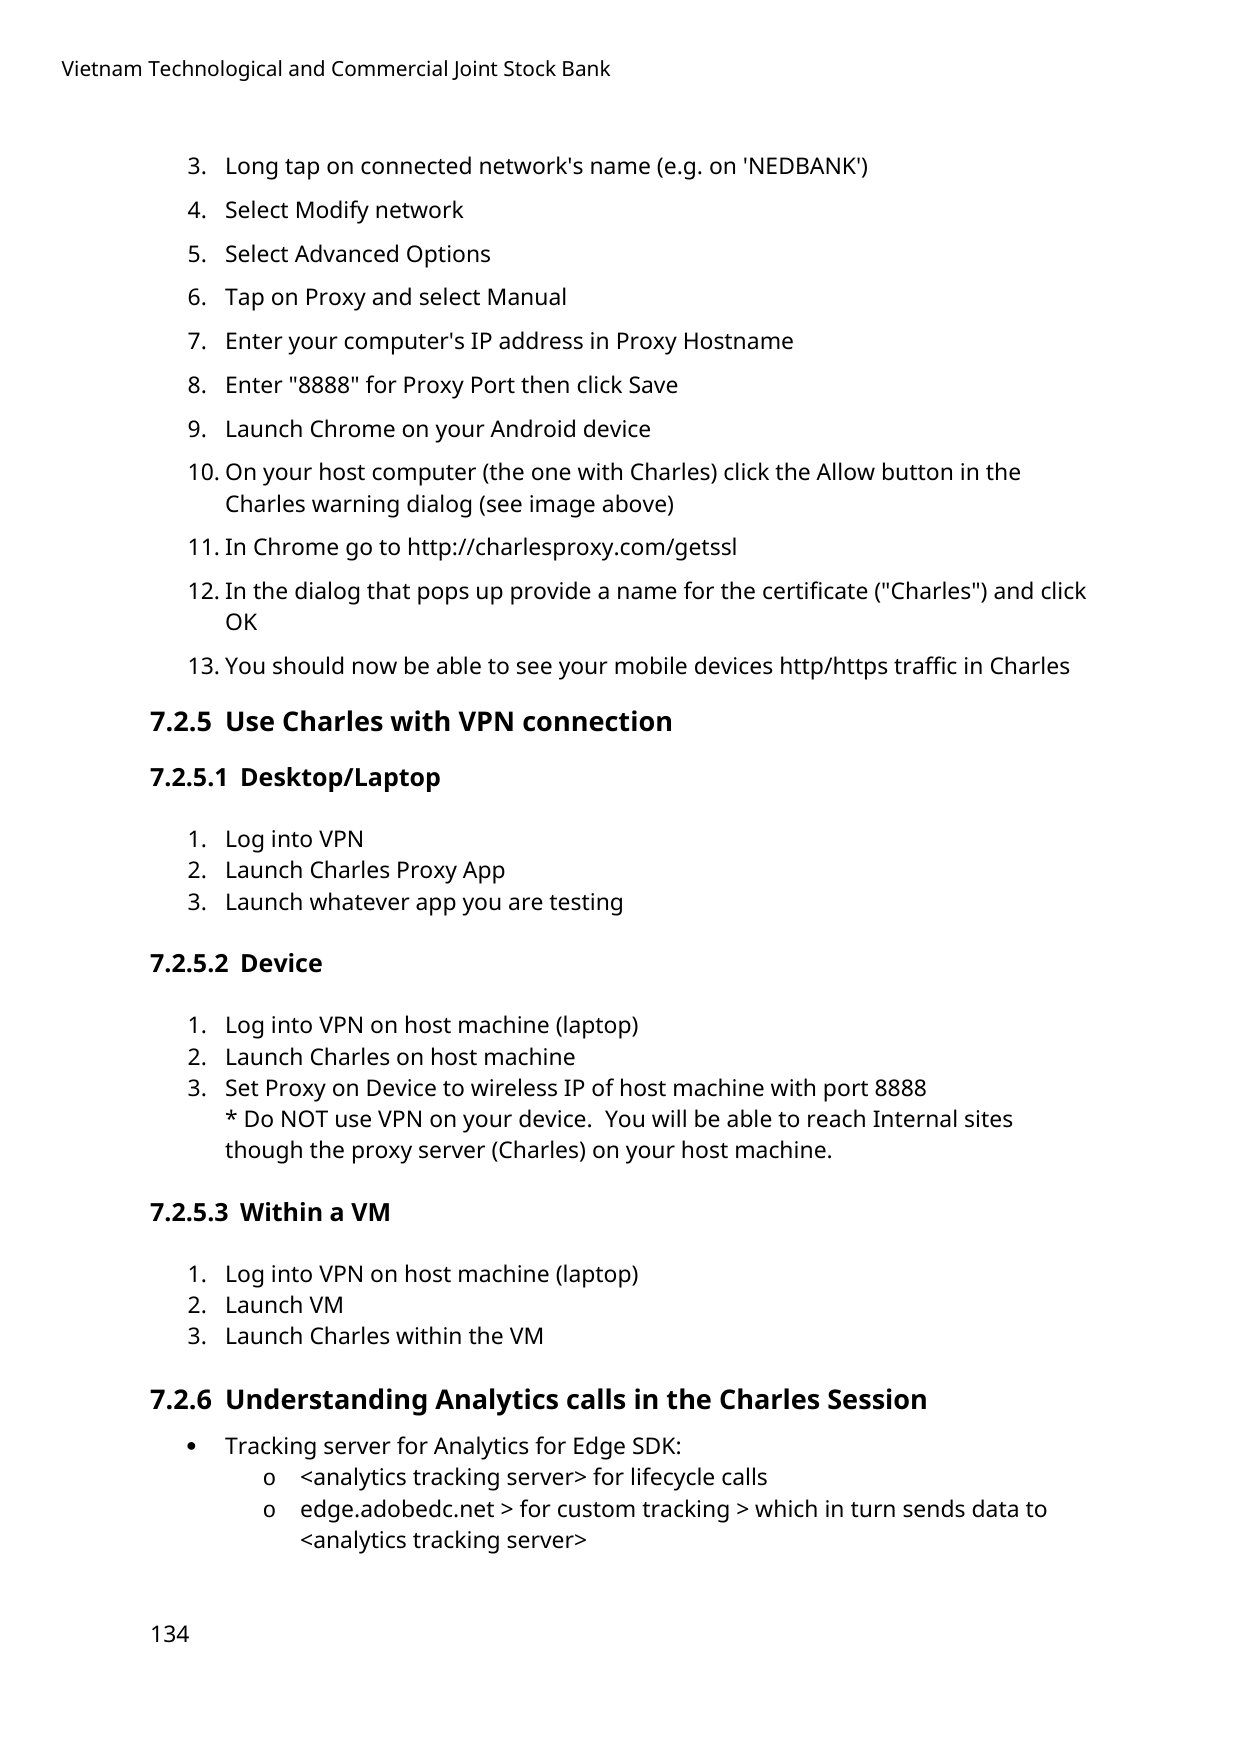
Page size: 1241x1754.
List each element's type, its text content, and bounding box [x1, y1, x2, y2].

list Select Advanced Options [187, 237, 1090, 269]
list Enter your computer's IP address in Proxy Hostname [187, 325, 1090, 356]
list Launch Charles Proxy App [187, 854, 1090, 886]
list Launch VM [187, 1289, 1090, 1320]
list Launch Chrome on your Android device [187, 412, 1090, 444]
list Log into VPN on host machine (laptop) [187, 1258, 1090, 1289]
list You should now be able to see your mobile devices http/https traffic in Charles [187, 650, 1090, 681]
list Launch Charles on host machine [187, 1040, 1090, 1072]
list In Chrome go to http://charlesproxy.com/getssl [187, 531, 1090, 562]
list Launch whatever app you are testing [187, 886, 1090, 917]
list Set Proxy on Device to wireless IP of host machine with port 8888 * Do NOT use VPN on your device. You will be able to reach Internal sites though the proxy server (Charles) on your host machine. [187, 1072, 1090, 1165]
list Log into VPN on host machine (laptop) [187, 1009, 1090, 1040]
subtitle Use Charles with VPN connection [150, 702, 1090, 739]
list Enter "8888" for Proxy Port then click Save [187, 369, 1090, 400]
subtitle Within a VM [150, 1194, 1090, 1229]
list In the dialog that pops up provide a name for the certificate ("Charles") and click OK [187, 575, 1090, 637]
list edge.adobedc.net > for custom tracking > which in turn sends data to <analytics tracking server> [262, 1493, 1090, 1555]
list Launch Charles within the VM [187, 1320, 1090, 1352]
list <analytics tracking server> for lifecycle calls [262, 1461, 1090, 1493]
list Log into VPN [187, 823, 1090, 854]
subtitle Understanding Analytics calls in the Charles Session [150, 1381, 1090, 1418]
list Tracking server for Analytics for Edge SDK: [187, 1430, 1090, 1461]
list Tap on Proxy and select Manual [187, 281, 1090, 312]
subtitle Desktop/Laptop [150, 760, 1090, 794]
list Select Modify network [187, 194, 1090, 225]
subtitle Device [150, 946, 1090, 980]
list Long tap on connected network's name (e.g. on 'NEDBANK') [187, 150, 1090, 181]
list On your host computer (the one with Charles) click the Allow button in the Charles warning dialog (see image above) [187, 456, 1090, 519]
